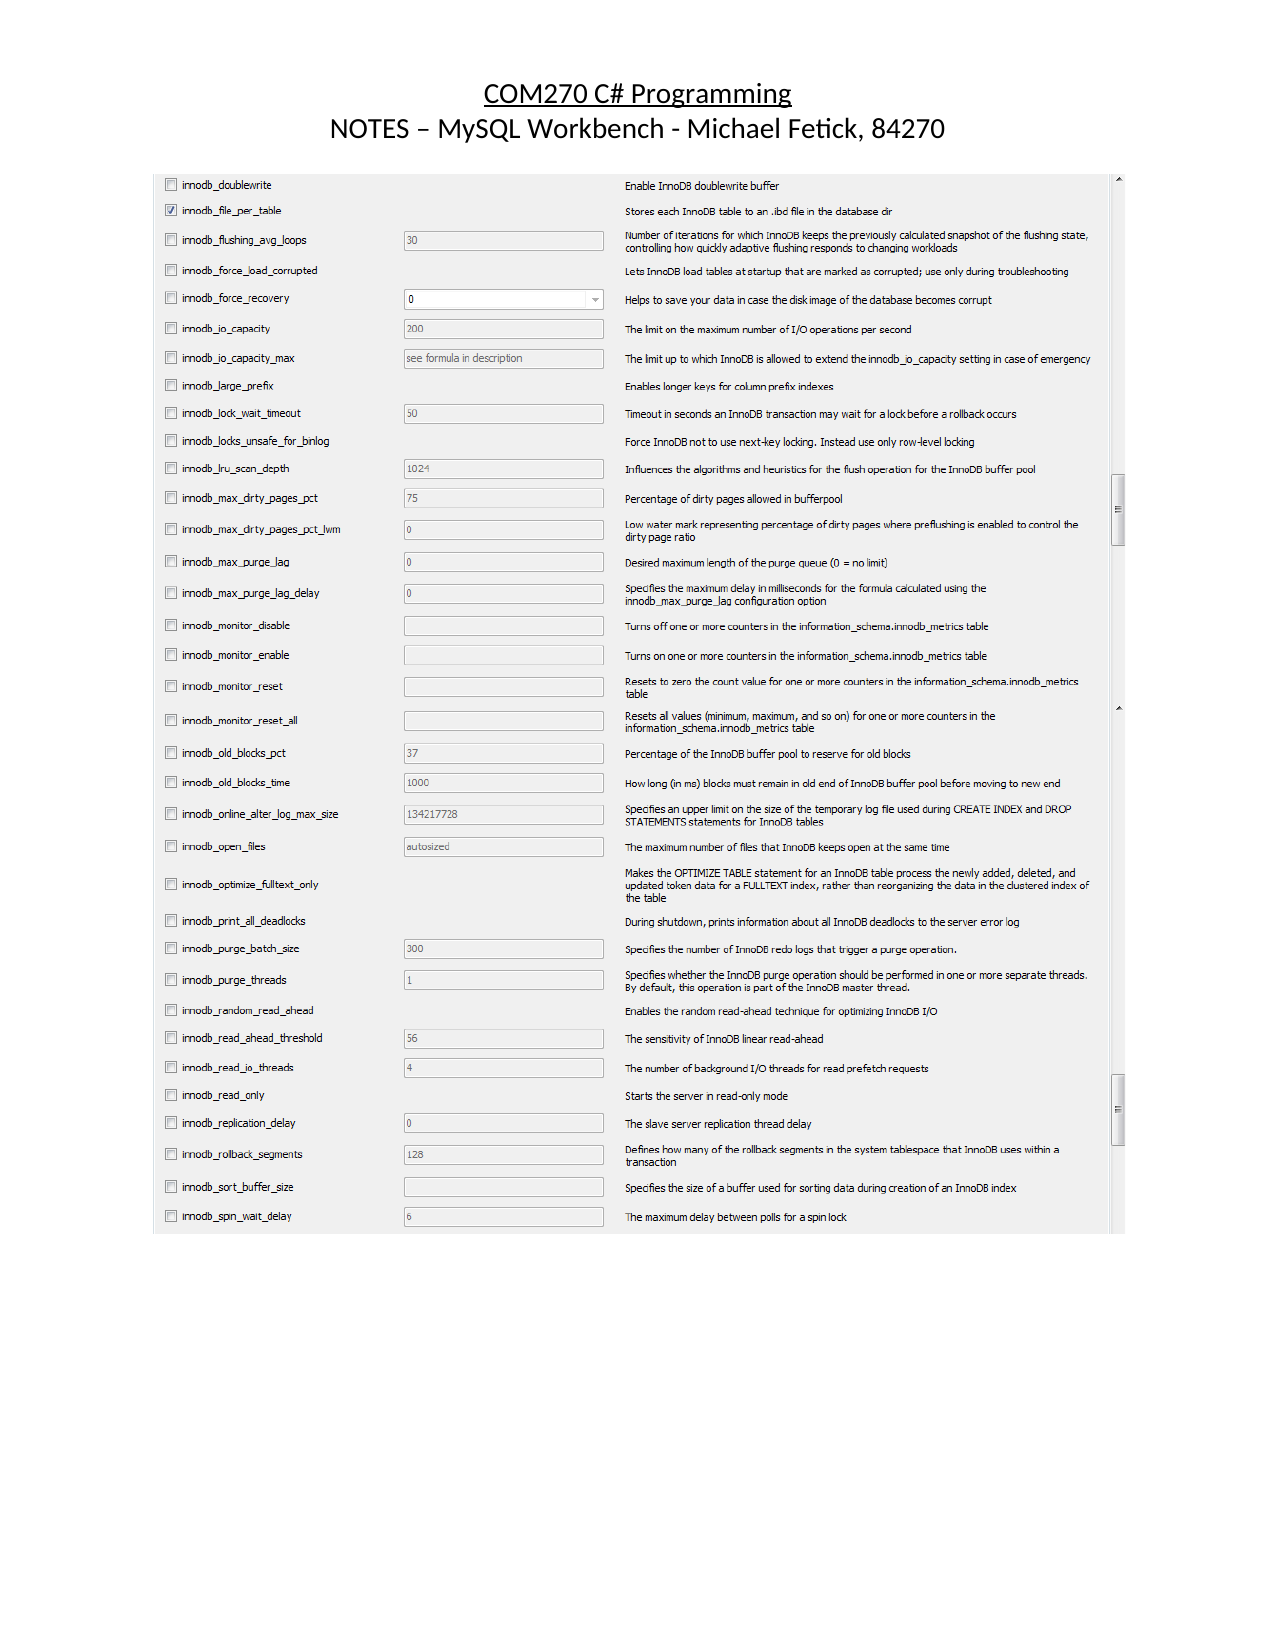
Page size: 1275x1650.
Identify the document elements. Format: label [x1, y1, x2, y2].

picture [150, 174, 1125, 1234]
